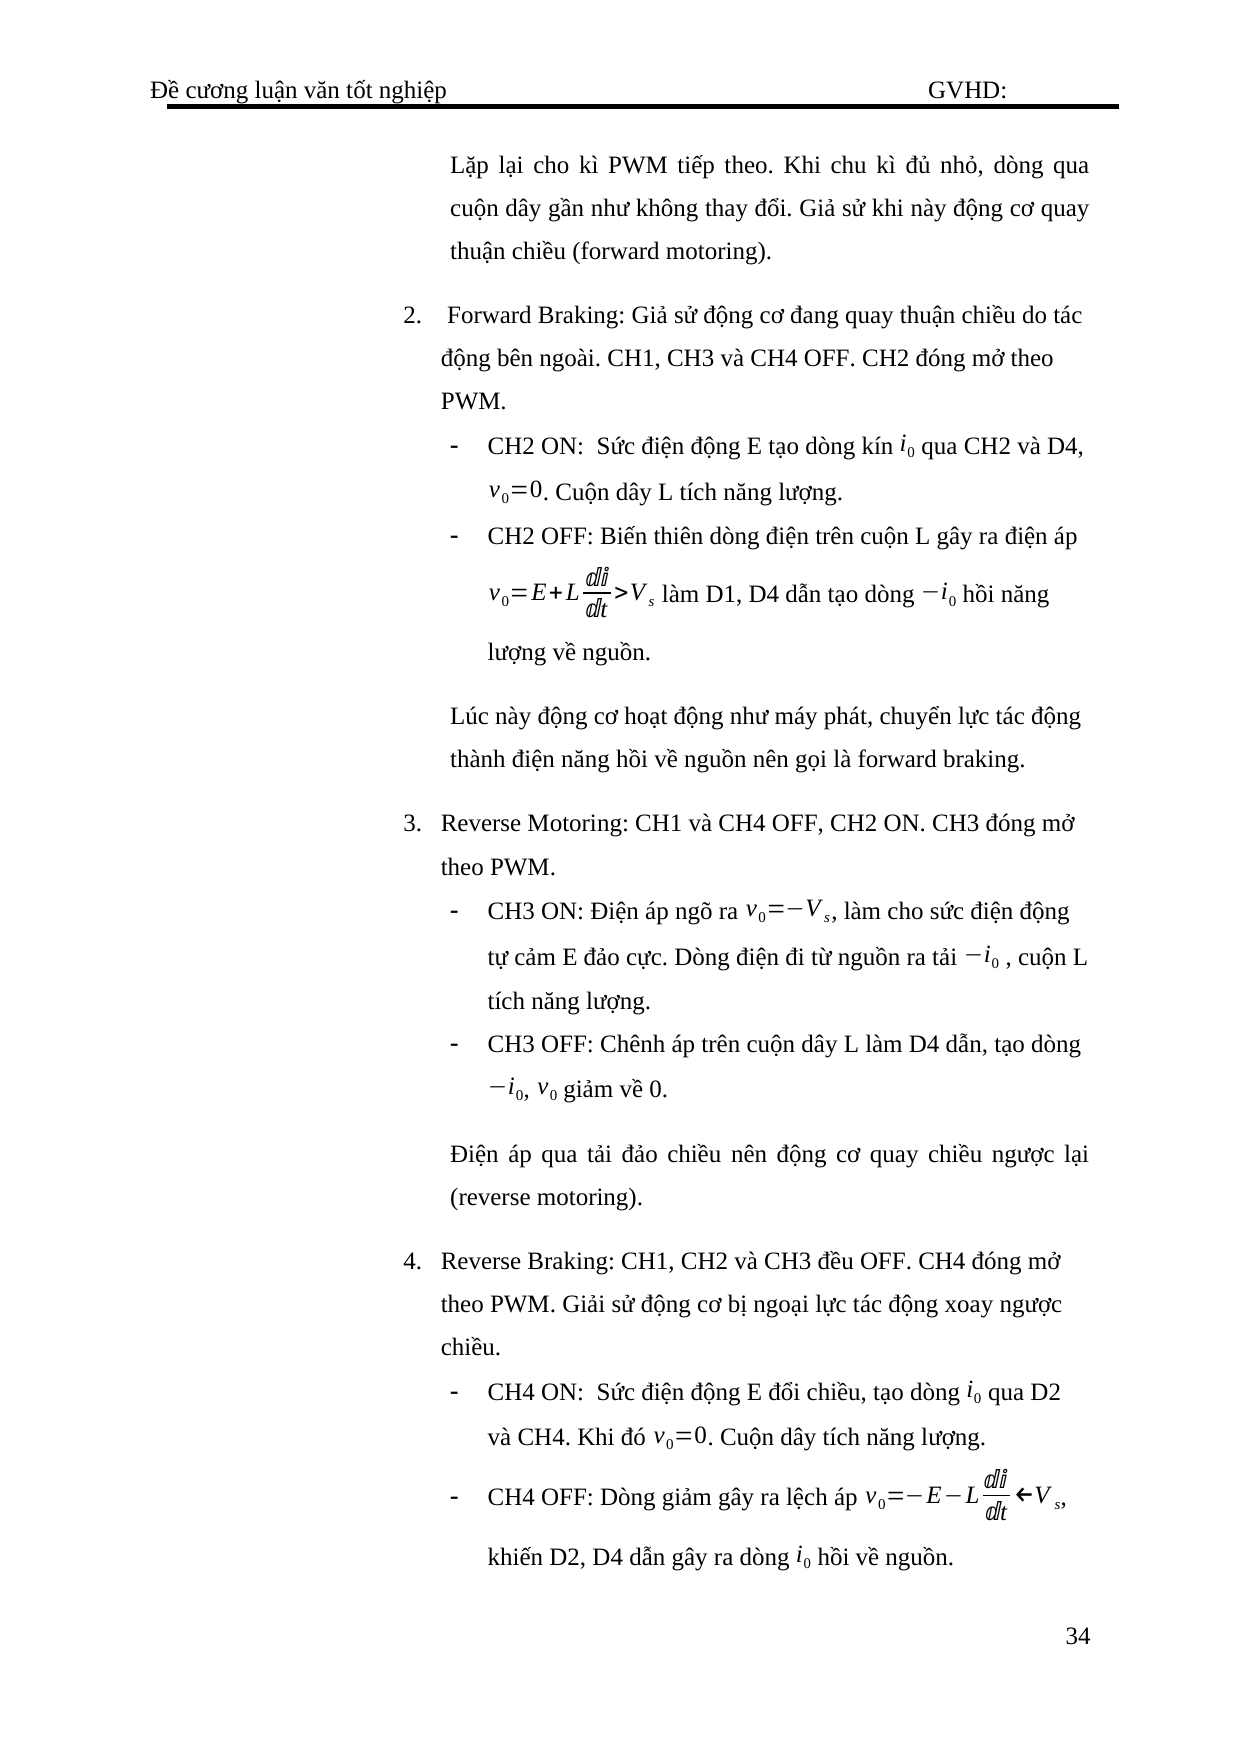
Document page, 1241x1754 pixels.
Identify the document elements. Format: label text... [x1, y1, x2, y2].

list CH3 OFF: Chênh áp trên cuộn dây L làm D4 dẫn, tạo dòng , giảm về 0. [450, 1029, 1090, 1104]
list CH2 ON: Sức điện động E tạo dòng kín qua CH2 và D4, . Cuộn dây L tích năng lượng. [450, 429, 1090, 507]
list Reverse Braking: CH1, CH2 và CH3 đều OFF. CH4 đóng mở theo PWM. Giải sử động cơ bị ngoại lực tác động xoay ngược chiều. [403, 1246, 1090, 1361]
list Forward Braking: Giả sử động cơ đang quay thuận chiều do tác động bên ngoài. CH1, CH3 và CH4 OFF. CH2 đóng mở theo PWM. [403, 300, 1090, 415]
list CH4 ON: Sức điện động E đổi chiều, tạo dòng qua D2 và CH4. Khi đó . Cuộn dây tích năng lượng. [450, 1376, 1090, 1453]
list CH4 OFF: Dòng giảm gây ra lệch áp , khiến D2, D4 dẫn gây ra dòng hồi về nguồn. [450, 1467, 1090, 1572]
list CH3 ON: Điện áp ngõ ra , làm cho sức điện động tự cảm E đảo cực. Dòng điện đi từ nguồn ra tải , cuộn L tích năng lượng. [450, 895, 1090, 1015]
list Reverse Motoring: CH1 và CH4 OFF, CH2 ON. CH3 đóng mở theo PWM. [403, 808, 1090, 880]
list CH2 OFF: Biến thiên dòng điện trên cuộn L gây ra điện áp làm D1, D4 dẫn tạo dòng hồi năng lượng về nguồn. [450, 521, 1090, 666]
text Lúc này động cơ hoạt động như máy phát, chuyển lực tác động thành điện năng hồi về nguồn nên gọi là forward braking. [450, 701, 1090, 773]
text Lặp lại cho kì PWM tiếp theo. Khi chu kì đủ nhỏ, dòng qua cuộn dây gần như không thay đổi. Giả sử khi này động cơ quay thuận chiều (forward motoring). [450, 150, 1090, 265]
text Điện áp qua tải đảo chiều nên động cơ quay chiều ngược lại (reverse motoring). [450, 1139, 1090, 1211]
